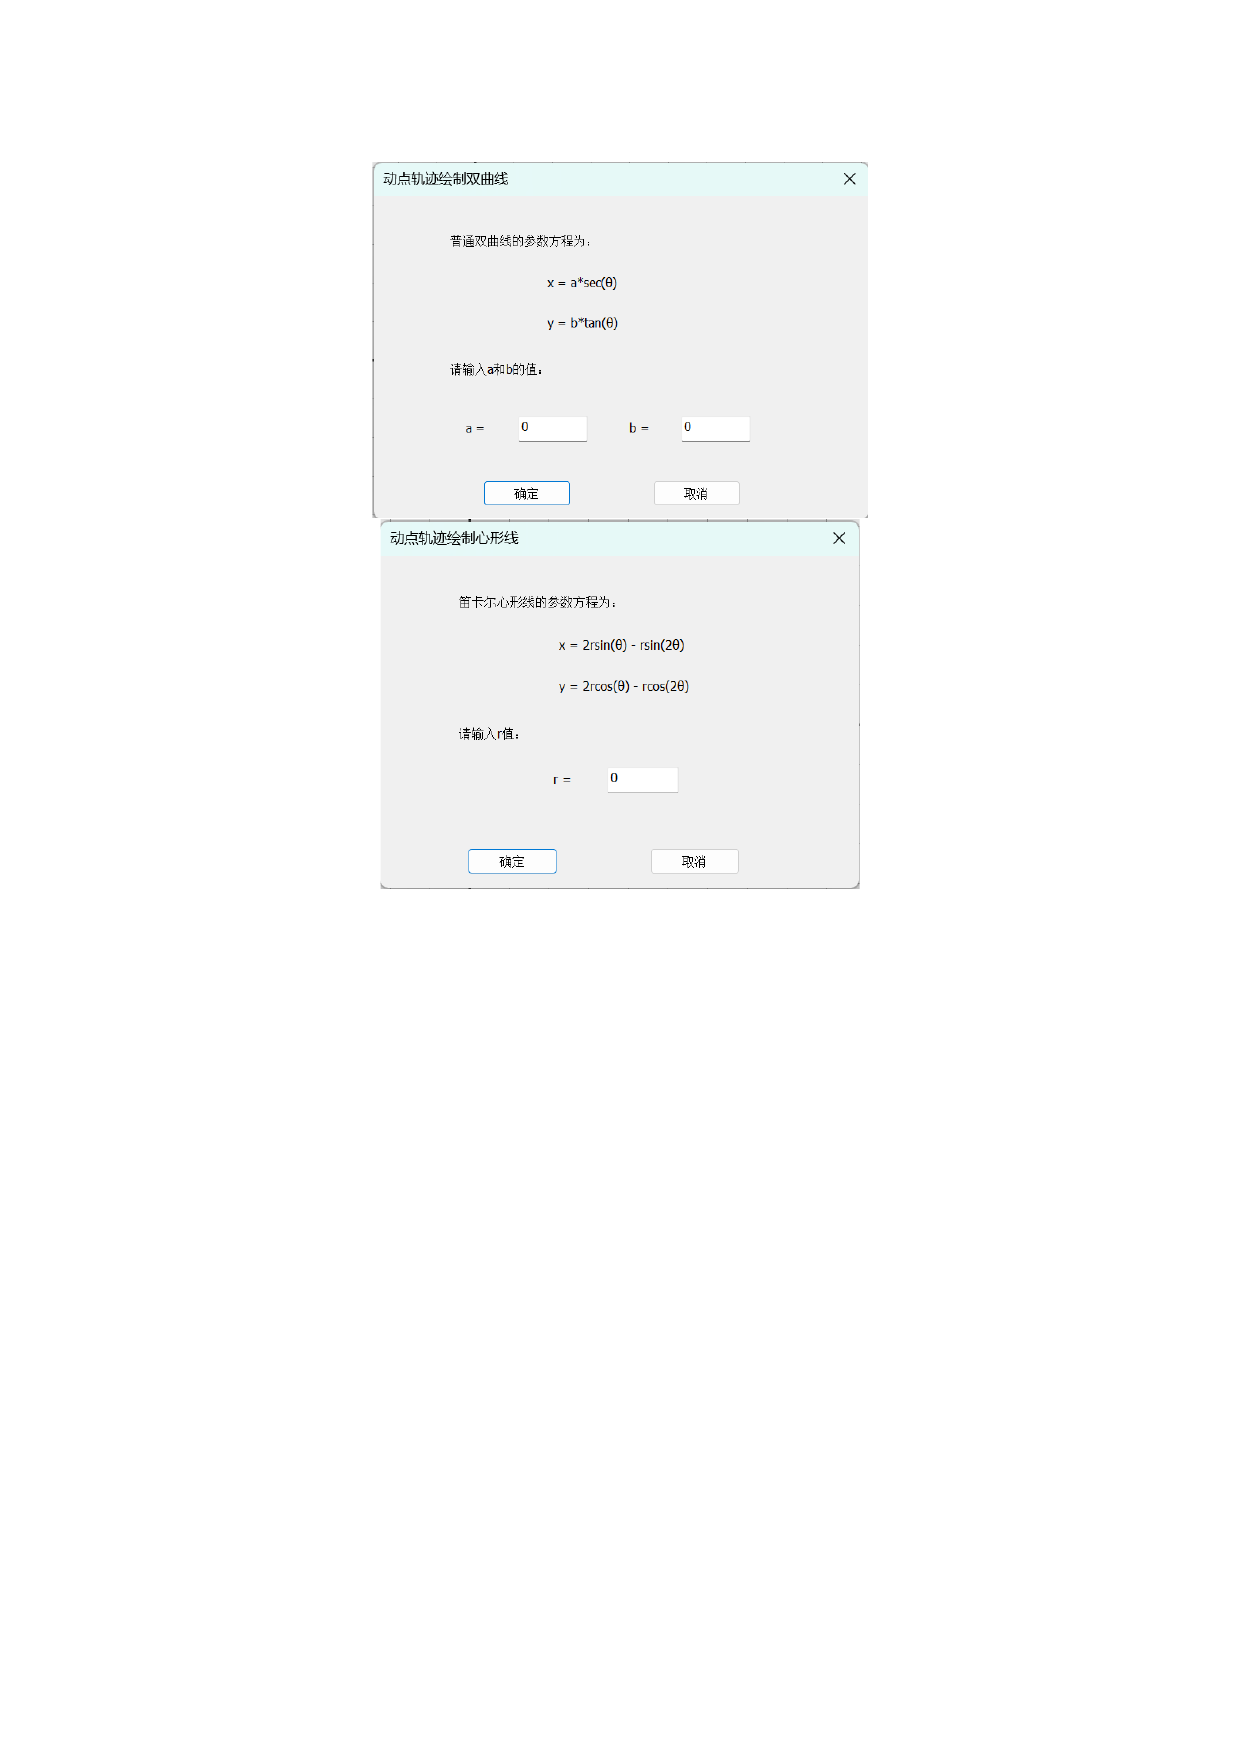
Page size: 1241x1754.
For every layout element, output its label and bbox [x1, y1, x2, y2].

picture [372, 162, 868, 518]
picture [380, 519, 860, 889]
